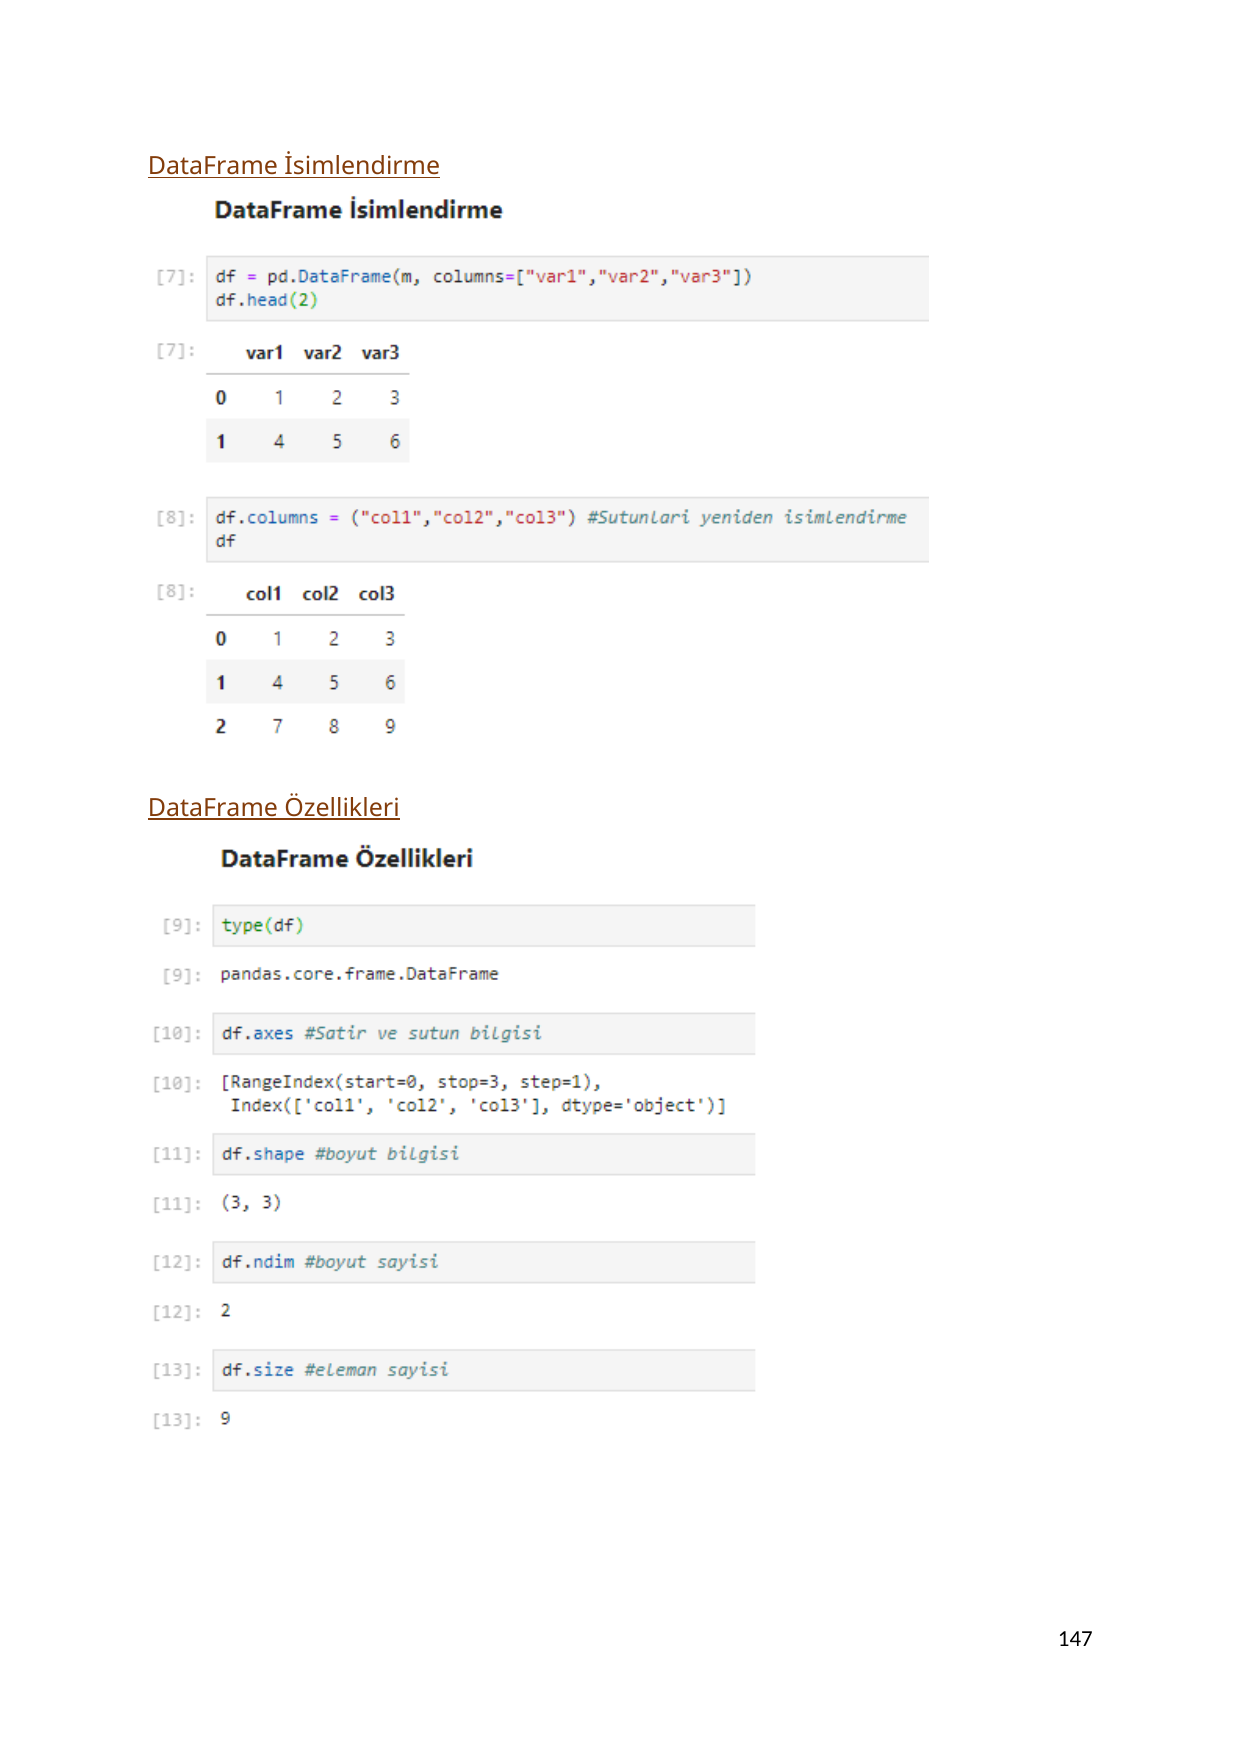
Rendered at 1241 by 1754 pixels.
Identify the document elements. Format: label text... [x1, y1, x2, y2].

picture [147, 184, 929, 771]
subtitle DataFrame İsimlendirme [148, 148, 1092, 182]
subtitle DataFrame Özellikleri [148, 789, 1092, 823]
picture [147, 826, 756, 1445]
